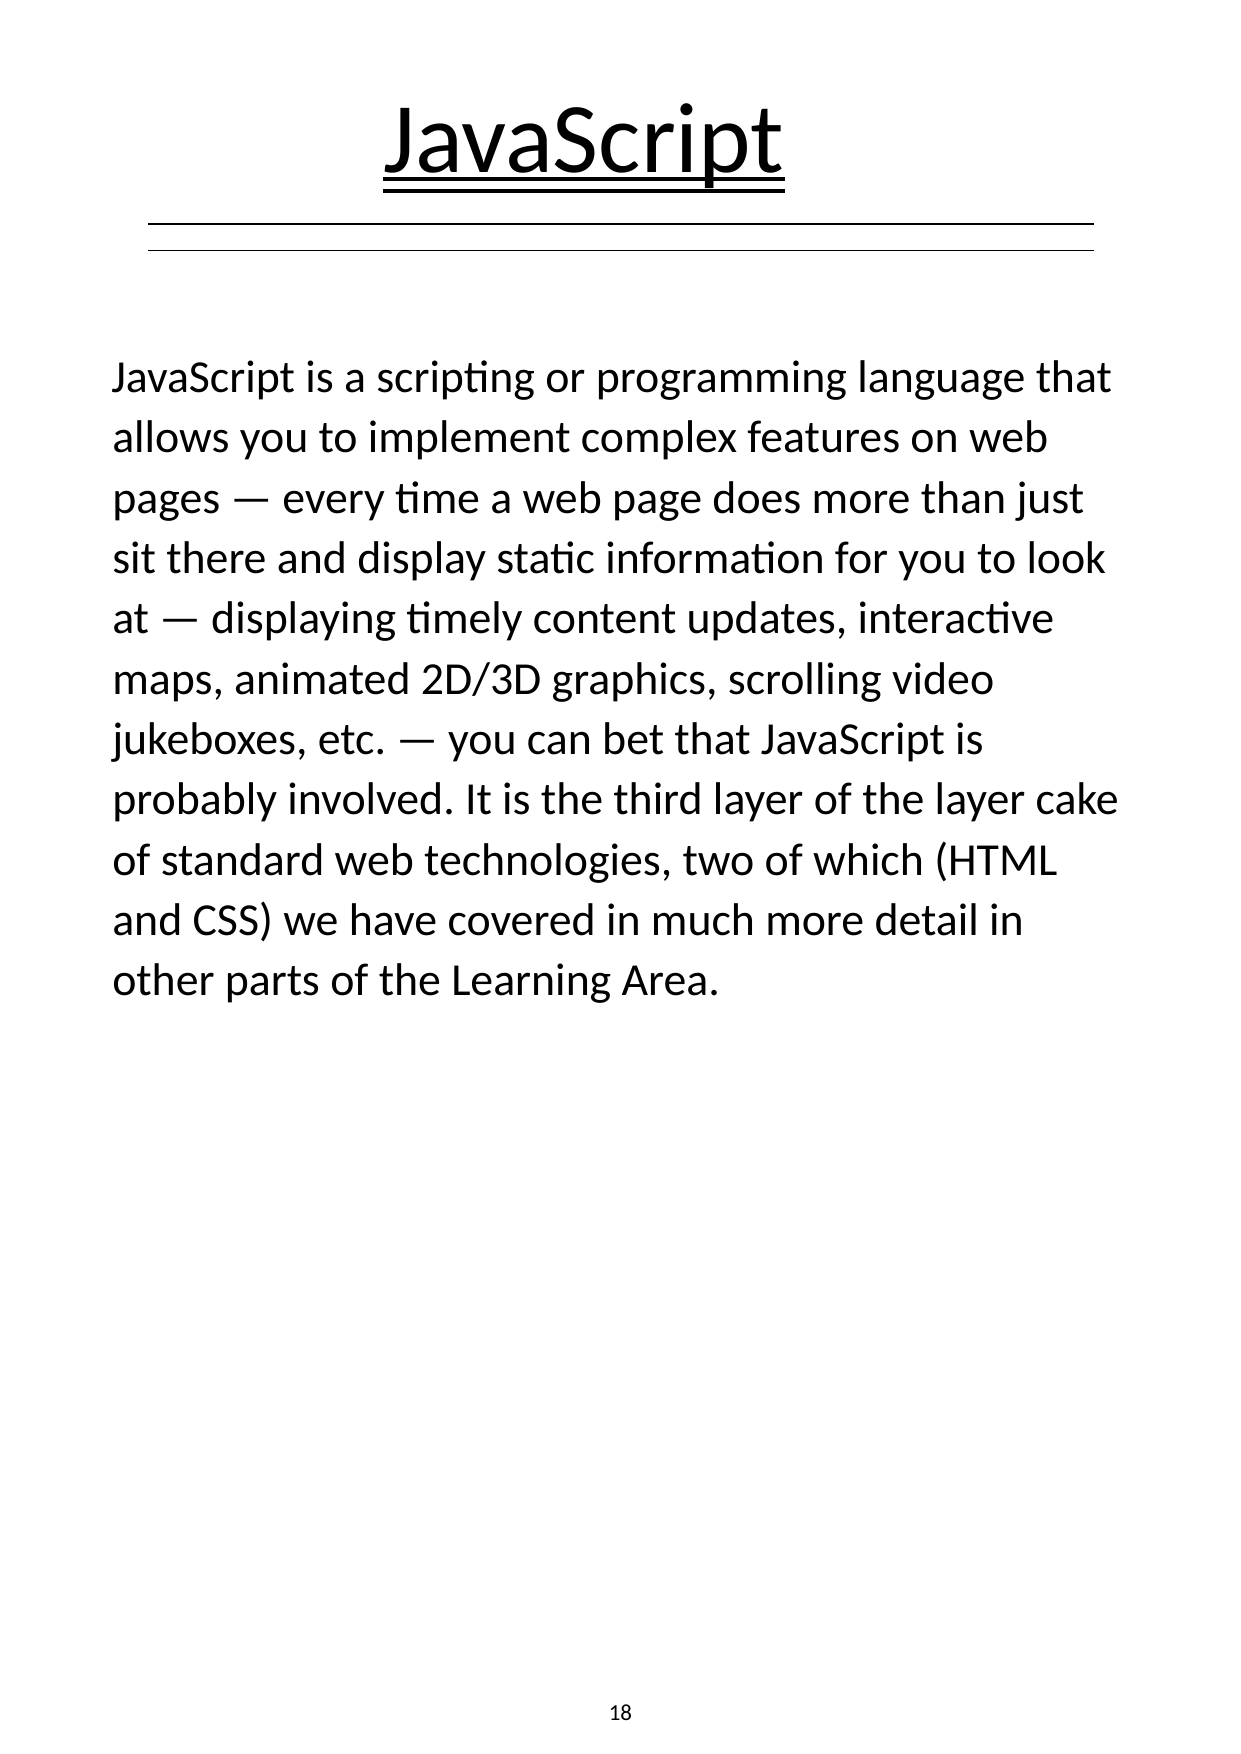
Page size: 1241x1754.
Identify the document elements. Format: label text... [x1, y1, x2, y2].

text JavaScript is a scripting or programming language that allows you to implement complex features on web pages — every time a web page does more than just sit there and display static information for you to look at — displaying timely content updates, interactive maps, animated 2D/3D graphics, scrolling video jukeboxes, etc. — you can bet that JavaScript is probably involved. It is the third layer of the layer cake of standard web technologies, two of which (HTML and CSS) we have covered in much more detail in other parts of the Learning Area. [111, 348, 1131, 1007]
text JavaScript [75, 75, 1093, 197]
